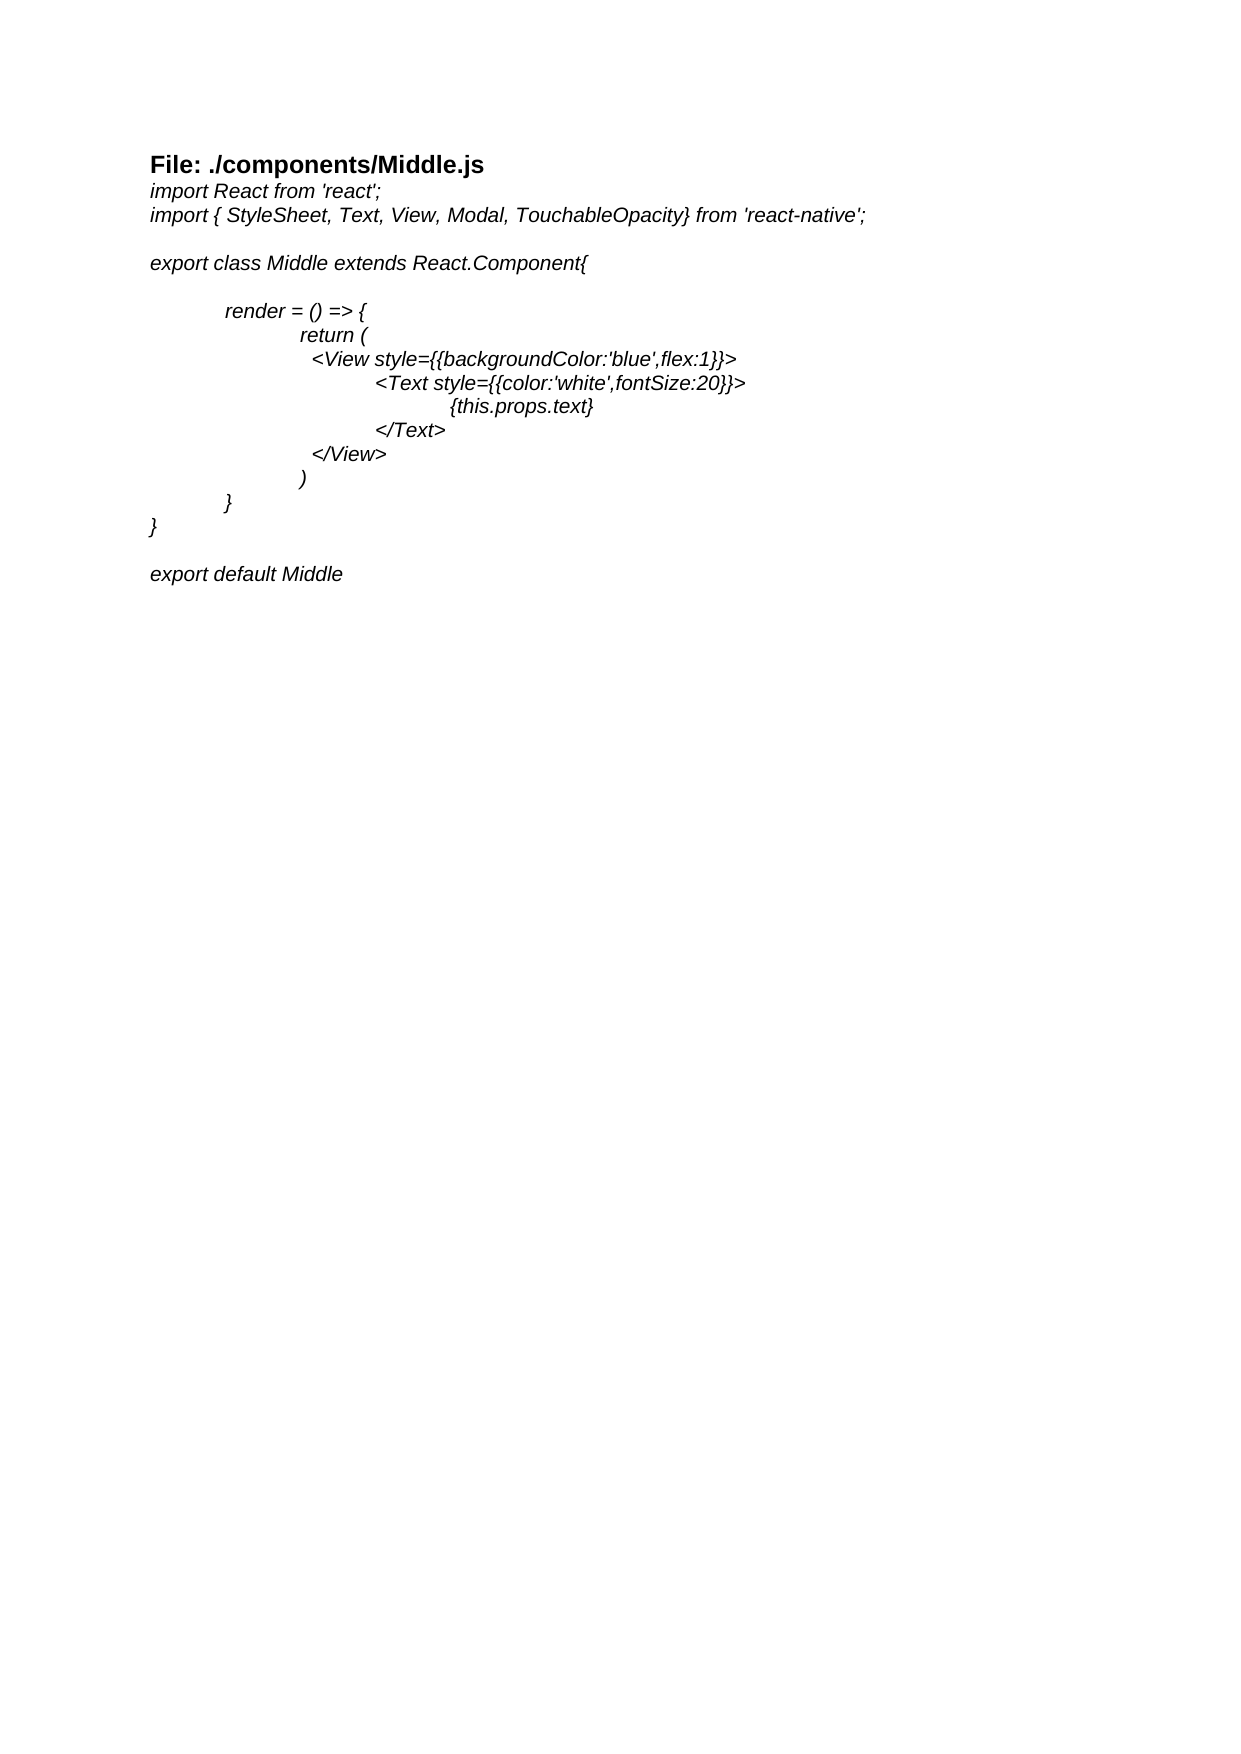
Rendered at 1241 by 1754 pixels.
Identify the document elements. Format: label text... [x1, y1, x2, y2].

text } [150, 514, 1090, 538]
text export class Middle extends React.Component{ [150, 251, 1090, 274]
text </Text> [150, 418, 1090, 442]
text import React from 'react'; [150, 179, 1090, 203]
text {this.props.text} [150, 394, 1090, 418]
text File: ./components/Middle.js [150, 150, 1090, 179]
text <View style={{backgroundColor:'blue',flex:1}}> [150, 346, 1090, 370]
text <Text style={{color:'white',fontSize:20}}> [150, 370, 1090, 394]
text export default Middle [150, 562, 1090, 586]
text ) [150, 466, 1090, 490]
text import { StyleSheet, Text, View, Modal, TouchableOpacity} from 'react-native'; [150, 203, 1090, 227]
text } [150, 490, 1090, 514]
text render = () => { [150, 298, 1090, 322]
text </View> [150, 442, 1090, 466]
text return ( [150, 322, 1090, 346]
